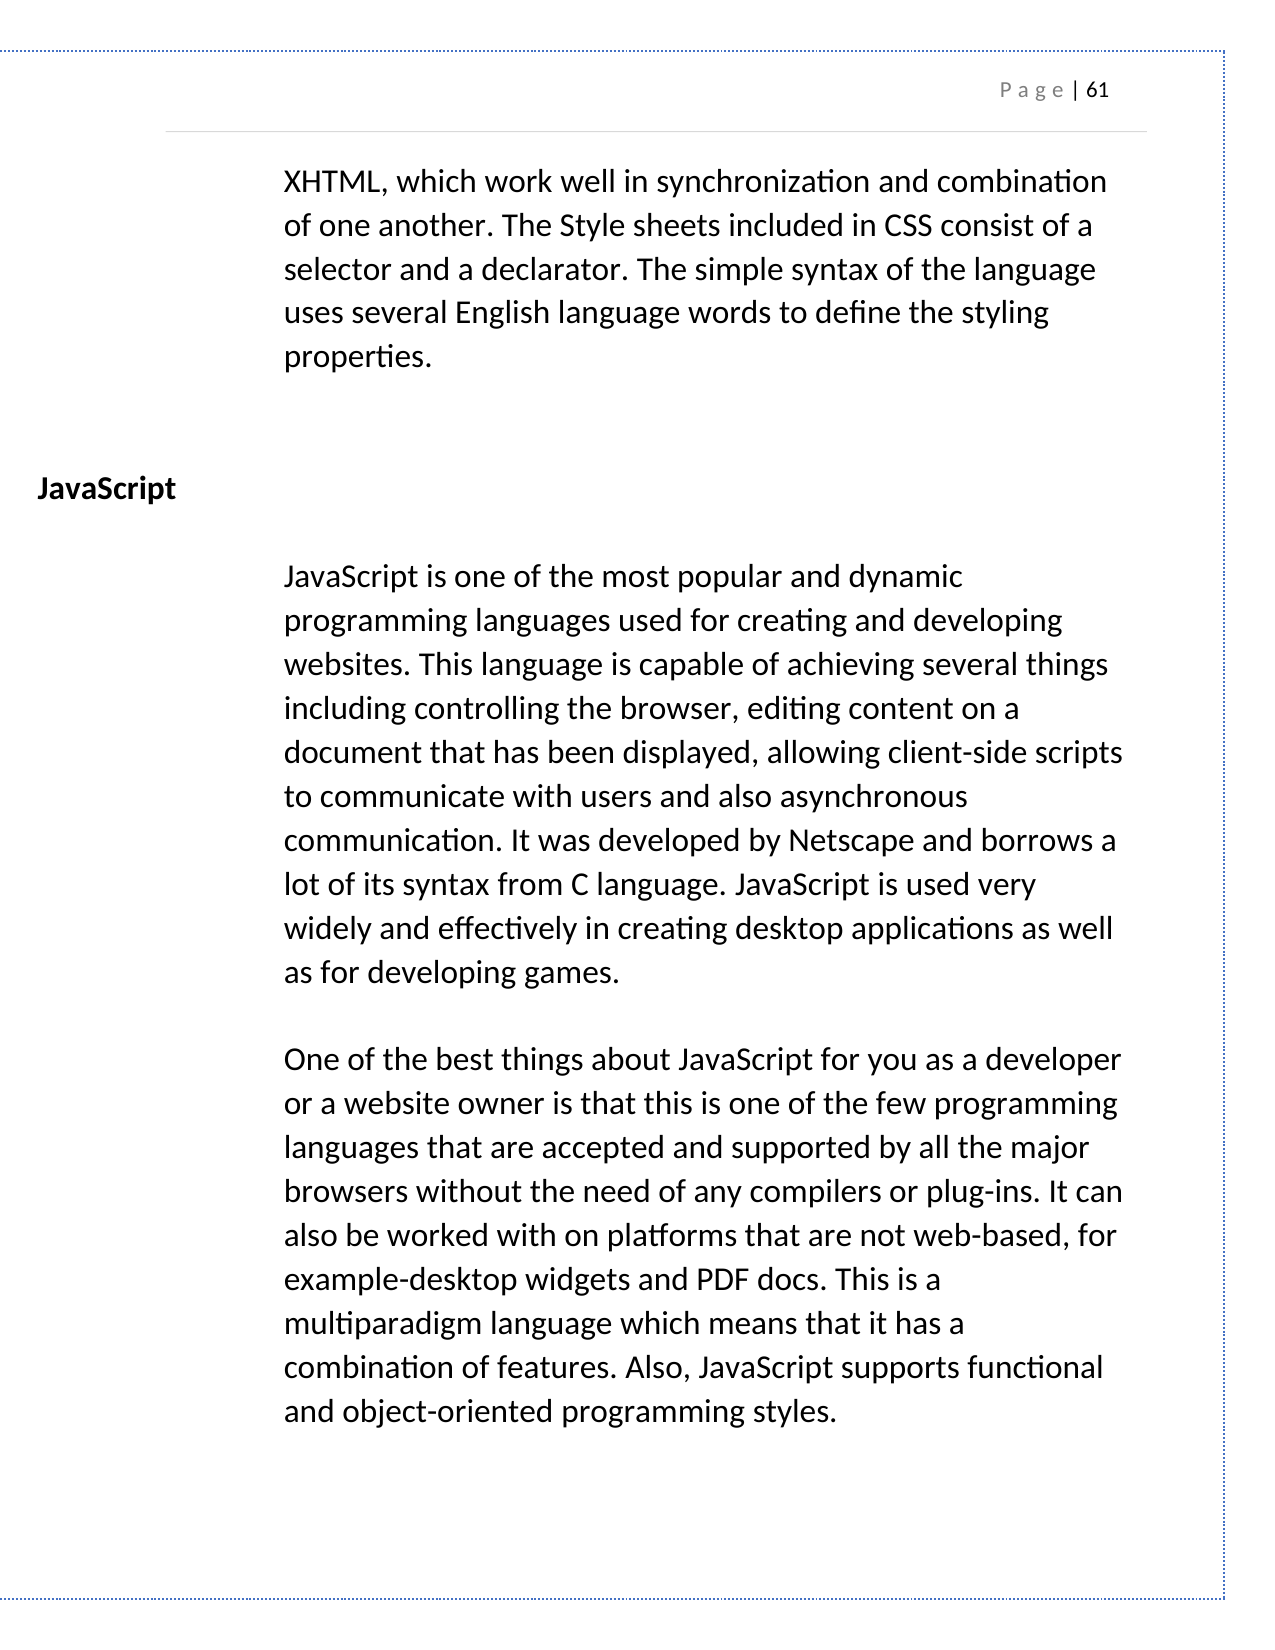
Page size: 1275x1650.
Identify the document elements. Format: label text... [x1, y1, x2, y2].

text One of the best things about JavaScript for you as a developer or a website owner is that this is one of the few programming languages that are accepted and supported by all the major browsers without the need of any compilers or plug-ins. It can also be worked with on platforms that are not web-based, for example-desktop widgets and PDF docs. This is a multiparadigm language which means that it has a combination of features. Also, JavaScript supports functional and object-oriented programming styles. [283, 1038, 1124, 1431]
text XHTML, which work well in synchronization and combination of one another. The Style sheets included in CSS consist of a selector and a declarator. The simple syntax of the language uses several English language words to define the styling properties. [283, 160, 1126, 376]
text JavaScript is one of the most popular and dynamic programming languages used for creating and developing websites. This language is capable of achieving several things including controlling the browser, editing content on a document that has been displayed, allowing client-side scripts to communicate with users and also asynchronous communication. It was developed by Netscape and borrows a lot of its syntax from C language. JavaScript is used very widely and effectively in creating desktop applications as well as for developing games. [283, 555, 1124, 992]
subtitle JavaScript [0, 467, 1239, 508]
